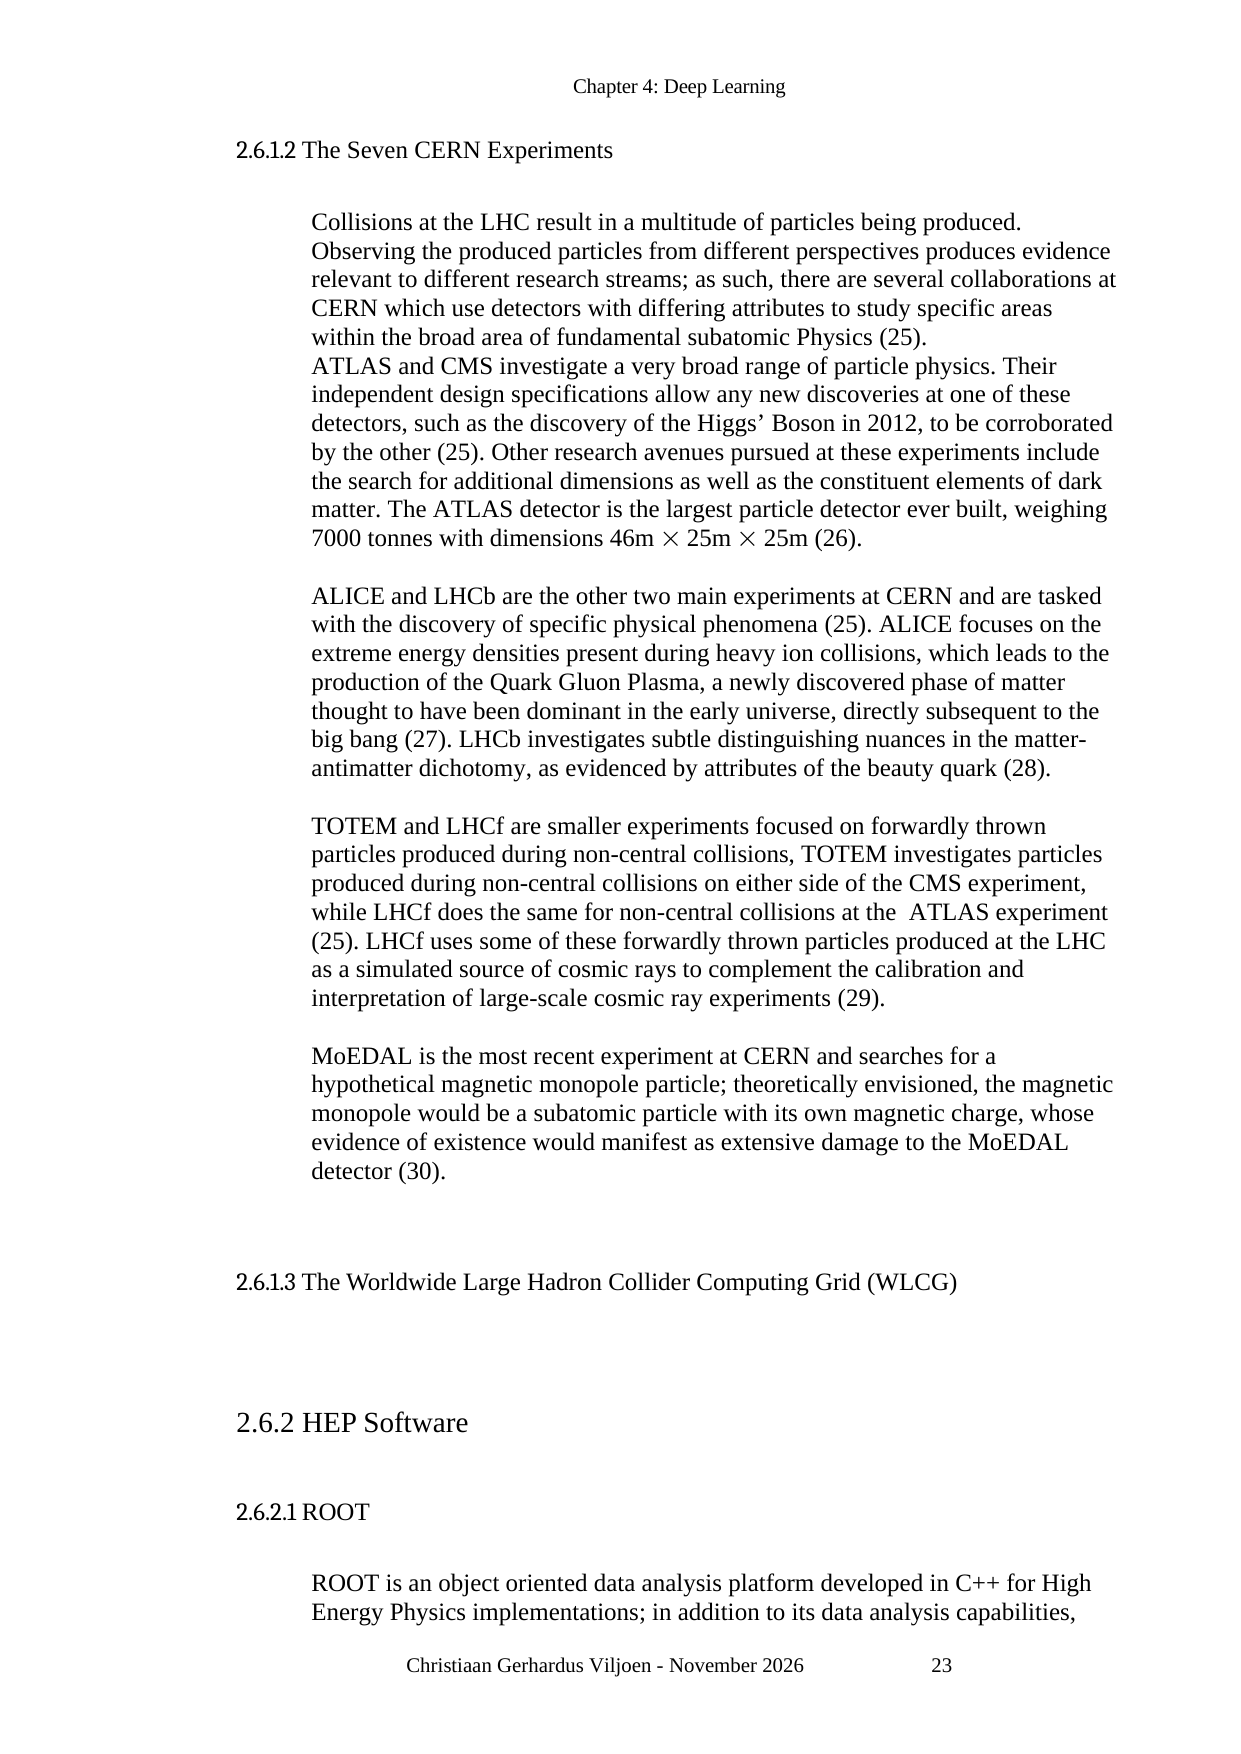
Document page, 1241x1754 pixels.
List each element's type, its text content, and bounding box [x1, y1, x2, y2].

subtitle The Worldwide Large Hadron Collider Computing Grid (WLCG) [236, 1267, 1122, 1297]
text MoEDAL is the most recent experiment at CERN and searches for a hypothetical magnetic monopole particle; theoretically envisioned, the magnetic monopole would be a subatomic particle with its own magnetic charge, whose evidence of existence would manifest as extensive damage to the MoEDAL detector . [311, 1041, 1122, 1184]
subtitle ROOT [236, 1497, 1122, 1527]
subtitle The Seven CERN Experiments [236, 135, 1122, 165]
text ATLAS and CMS investigate a very broad range of particle physics. Their independent design specifications allow any new discoveries at one of these detectors, such as the discovery of the Higgs’ Boson in 2012, to be corroborated by the other . Other research avenues pursued at these experiments include the search for additional dimensions as well as the constituent elements of dark matter. The ATLAS detector is the largest particle detector ever built, weighing 7000 tonnes with dimensions 46m 25m 25m . [311, 351, 1122, 552]
text Collisions at the LHC result in a multitude of particles being produced. Observing the produced particles from different perspectives produces evidence relevant to different research streams; as such, there are several collaborations at CERN which use detectors with differing attributes to study specific areas within the broad area of fundamental subatomic Physics . [311, 207, 1122, 351]
text TOTEM and LHCf are smaller experiments focused on forwardly thrown particles produced during non-central collisions, TOTEM investigates particles produced during non-central collisions on either side of the CMS experiment, while LHCf does the same for non-central collisions at the ATLAS experiment . LHCf uses some of these forwardly thrown particles produced at the LHC as a simulated source of cosmic rays to complement the calibration and interpretation of large-scale cosmic ray experiments . [311, 811, 1122, 1012]
subtitle HEP Software [236, 1405, 1122, 1438]
text ALICE and LHCb are the other two main experiments at CERN and are tasked with the discovery of specific physical phenomena . ALICE focuses on the extreme energy densities present during heavy ion collisions, which leads to the production of the Quark Gluon Plasma, a newly discovered phase of matter thought to have been dominant in the early universe, directly subsequent to the big bang . LHCb investigates subtle distinguishing nuances in the matter-antimatter dichotomy, as evidenced by attributes of the beauty quark . [311, 581, 1122, 782]
